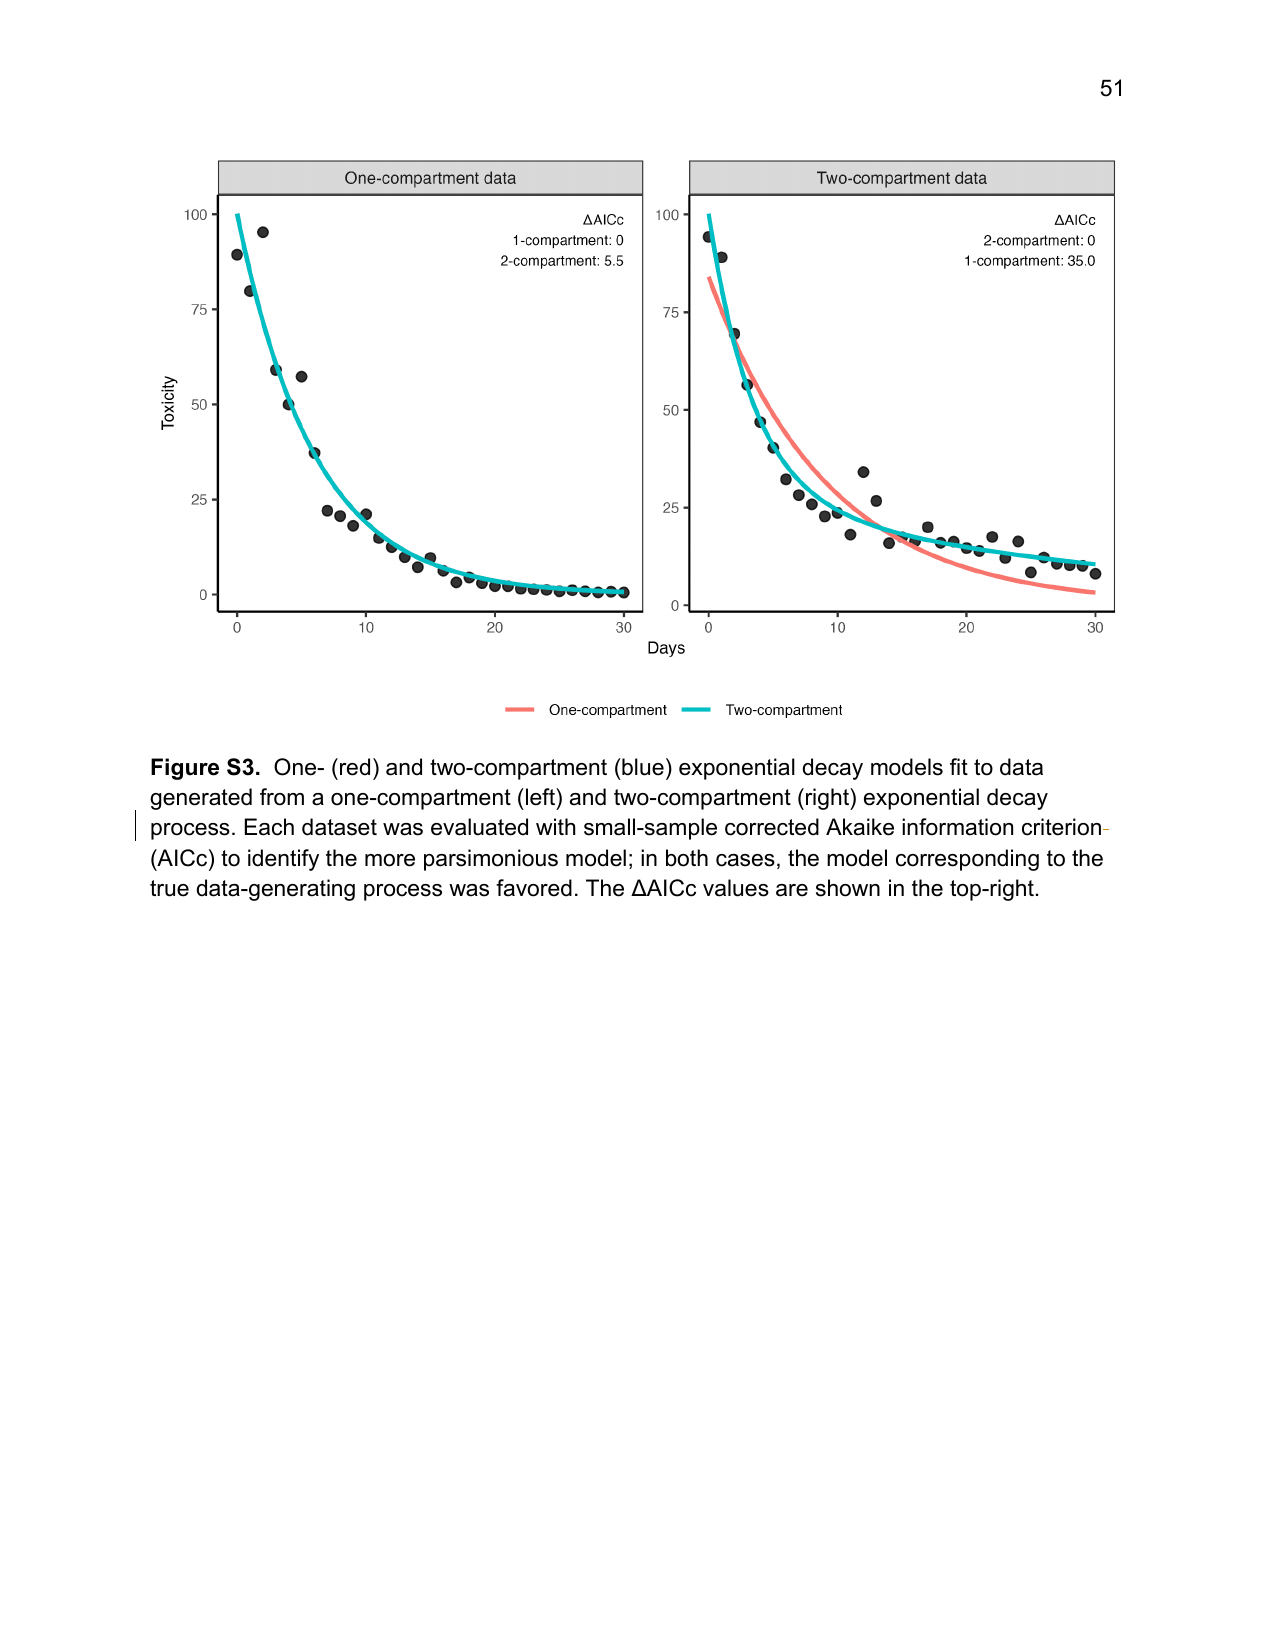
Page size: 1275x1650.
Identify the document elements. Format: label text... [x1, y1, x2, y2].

picture [150, 150, 1125, 750]
text Figure S3. One- (red) and two-compartment (blue) exponential decay models fit to data generated from a one-compartment (left) and two-compartment (right) exponential decay process. Each dataset was evaluated with small-sample corrected Akaike information criterion (AICc) to identify the more parsimonious model; in both cases, the model corresponding to the true data-generating process was favored. The ΔAICc values are shown in the top-right. [150, 750, 1125, 901]
